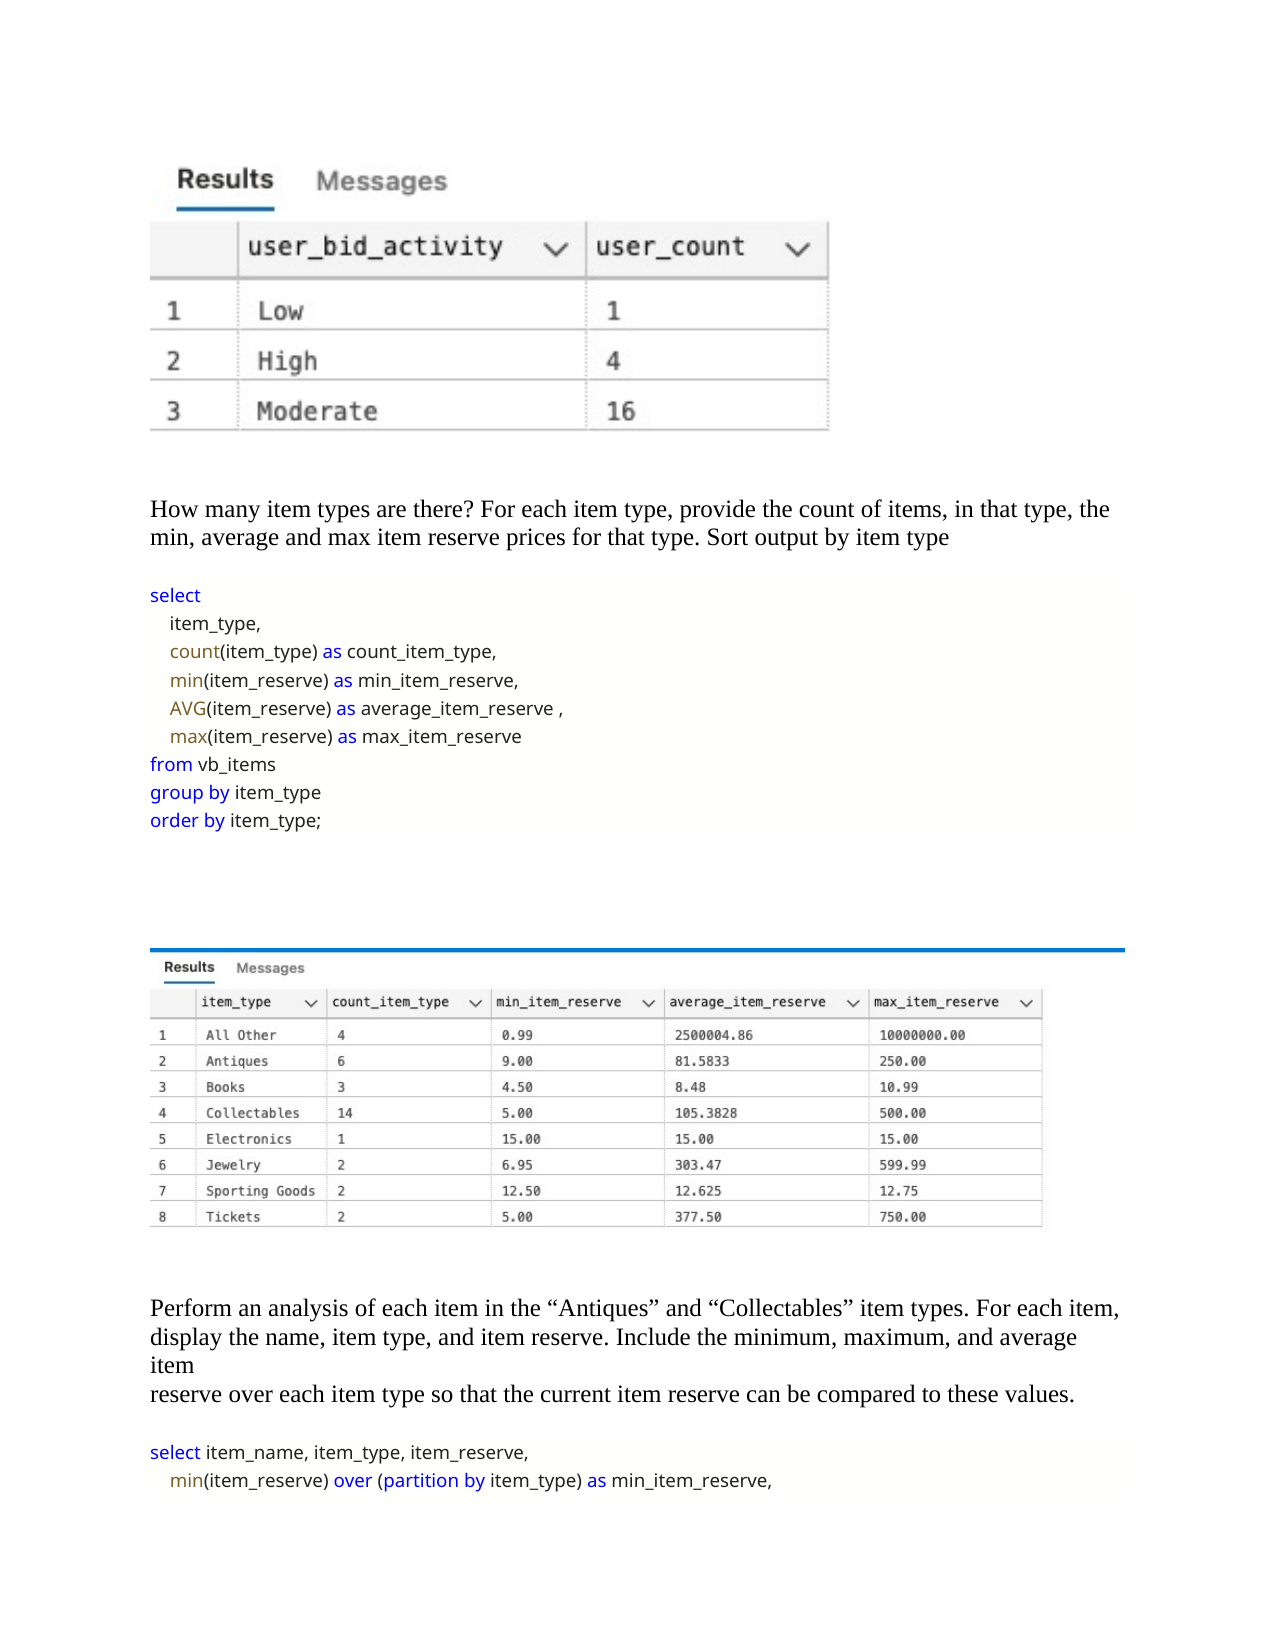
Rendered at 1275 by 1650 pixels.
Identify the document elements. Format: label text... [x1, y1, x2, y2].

text AVG(item_reserve) as average_item_reserve , [150, 692, 1125, 721]
text select [150, 580, 1125, 608]
text order by item_type; [150, 805, 1125, 833]
text min(item_reserve) as min_item_reserve, [150, 664, 1125, 692]
text max(item_reserve) as max_item_reserve [150, 721, 1125, 749]
text How many item types are there? For each item type, provide the count of items, in that type, the min, average and max item reserve prices for that type. Sort output by item type [150, 494, 1125, 551]
text count(item_type) as count_item_type, [150, 636, 1125, 664]
text item_type, [150, 608, 1125, 636]
text group by item_type [150, 777, 1125, 805]
text Perform an analysis of each item in the “Antiques” and “Collectables” item types. For each item, display the name, item type, and item reserve. Include the minimum, maximum, and average item reserve over each item type so that the current item reserve can be compared to these values. [150, 1293, 1125, 1408]
text from vb_items [150, 749, 1125, 777]
text select item_name, item_type, item_reserve, [150, 1437, 1125, 1465]
picture [150, 150, 1013, 494]
picture [150, 948, 1125, 1293]
text min(item_reserve) over (partition by item_type) as min_item_reserve, [150, 1465, 1125, 1493]
